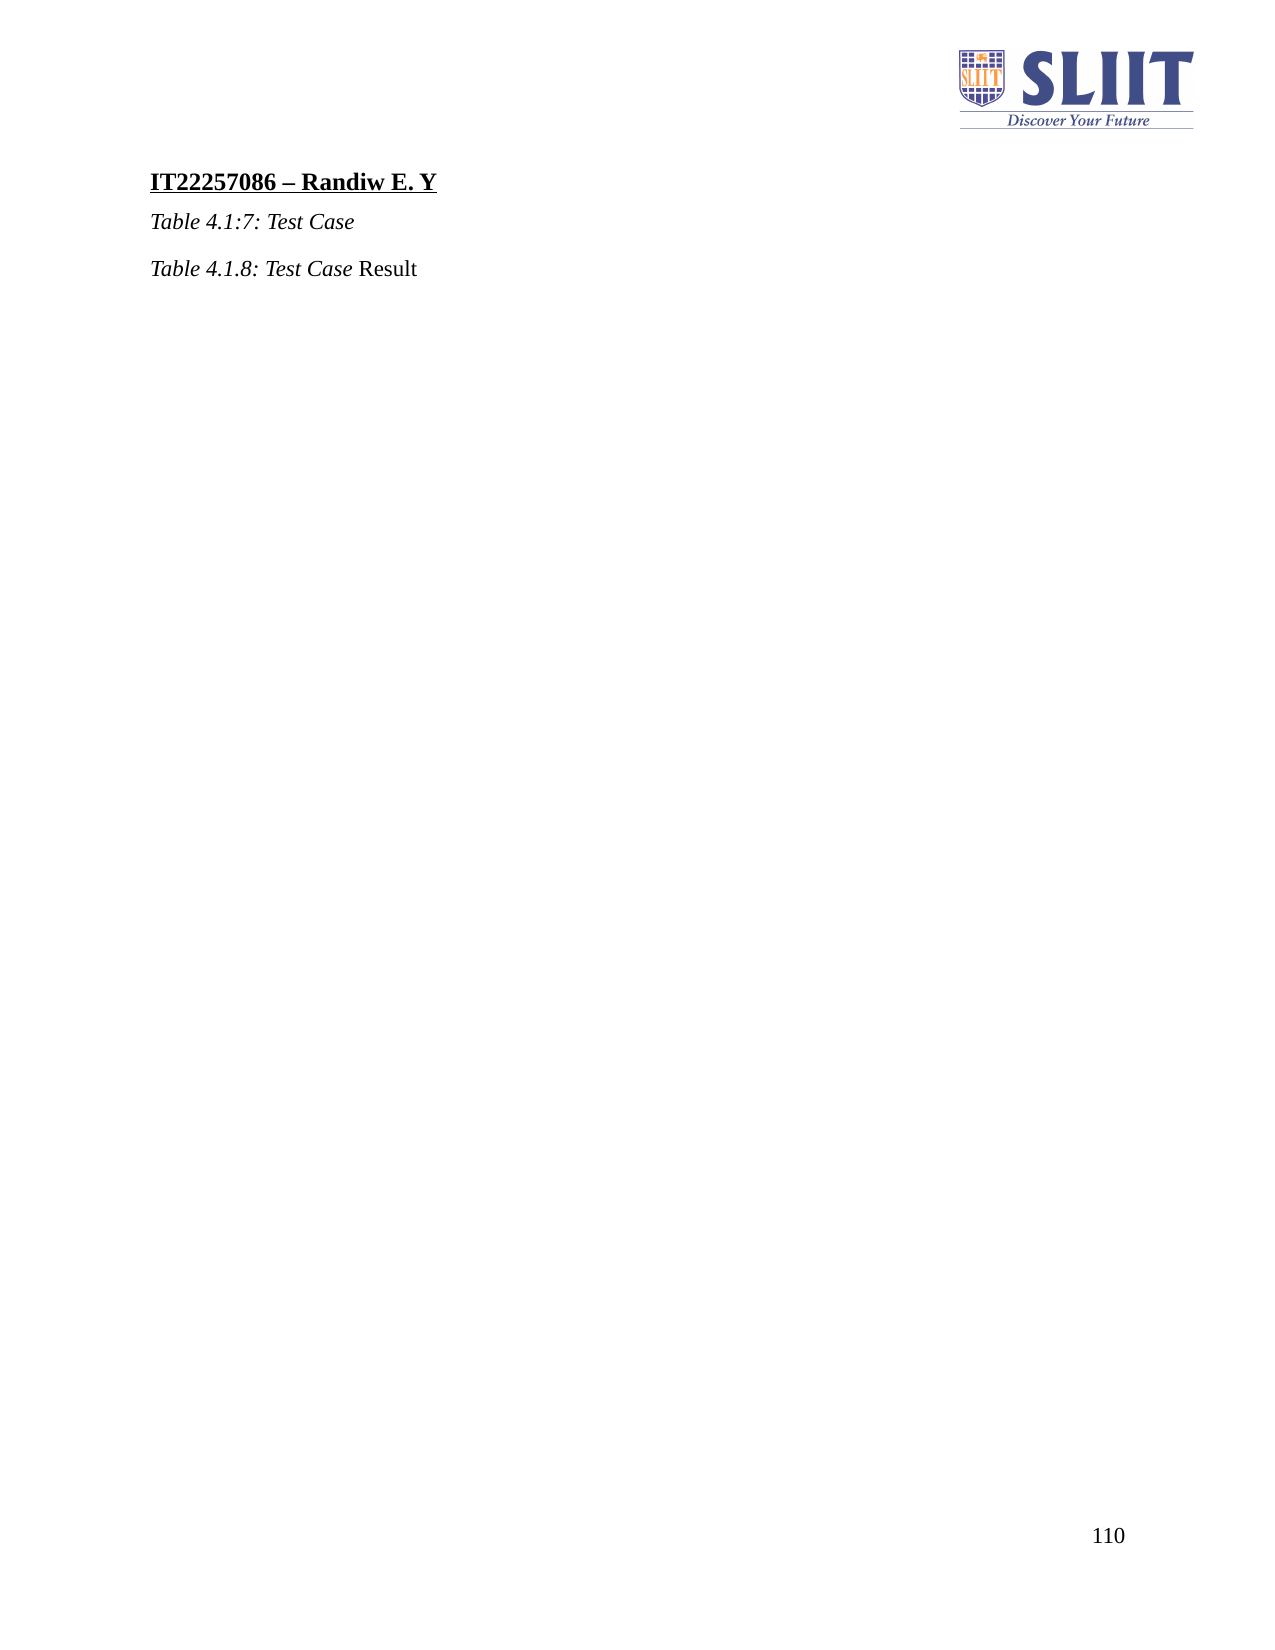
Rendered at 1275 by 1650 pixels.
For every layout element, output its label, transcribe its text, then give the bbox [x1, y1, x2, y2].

picture [959, 50, 1194, 129]
subtitle IT22257086 – Randiw E. Y [150, 167, 1125, 195]
text Table 4.1.8: Test Case Result [150, 255, 1125, 281]
text Table 4.1:7: Test Case [150, 208, 1125, 234]
